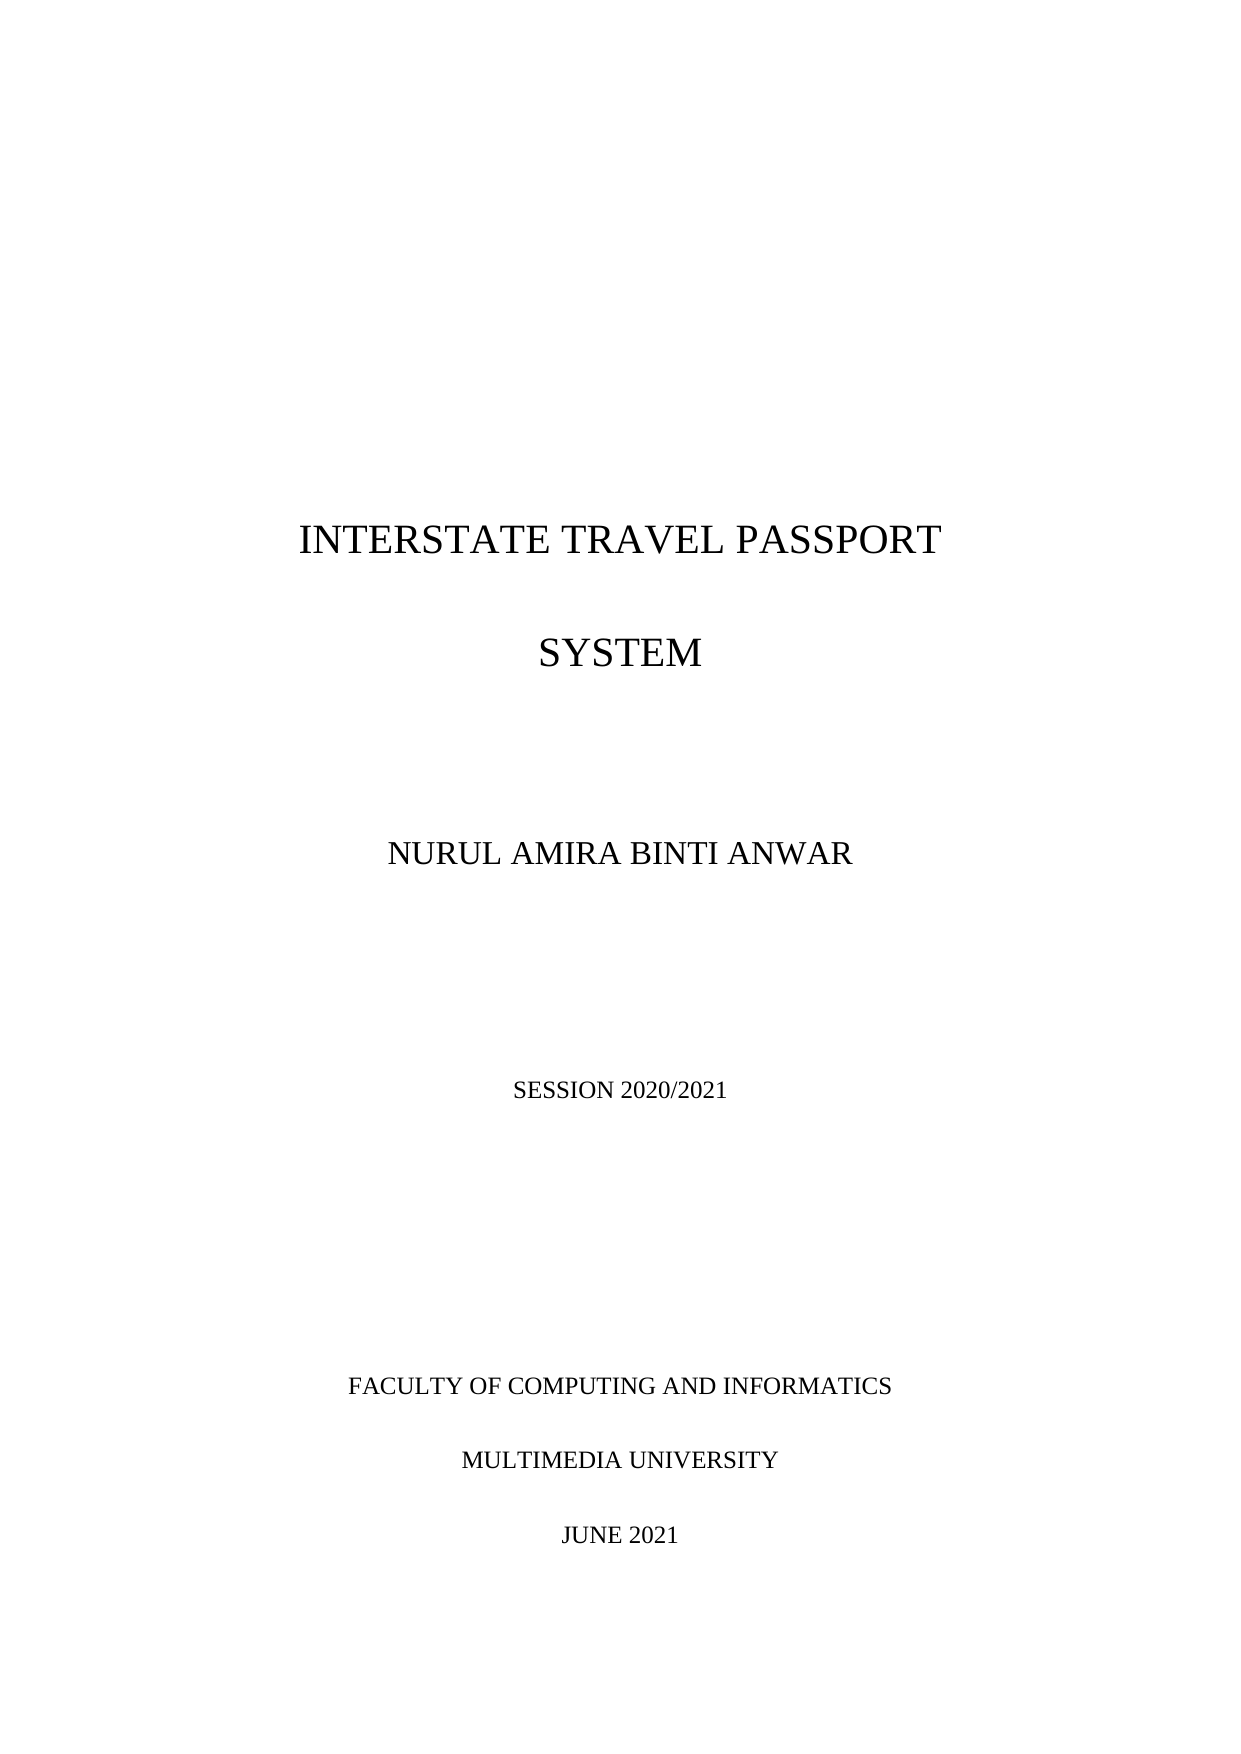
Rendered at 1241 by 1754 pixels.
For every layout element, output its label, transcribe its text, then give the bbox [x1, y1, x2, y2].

text MULTIMEDIA UNIVERSITY [148, 1446, 1092, 1474]
text INTERSTATE TRAVEL PASSPORT [148, 515, 1092, 563]
text FACULTY OF COMPUTING AND INFORMATICS [148, 1371, 1092, 1400]
text NURUL AMIRA BINTI ANWAR [148, 833, 1092, 871]
text SYSTEM [148, 627, 1092, 675]
text JUNE 2021 [148, 1520, 1092, 1548]
text SESSION 2020/2021 [148, 1075, 1092, 1103]
